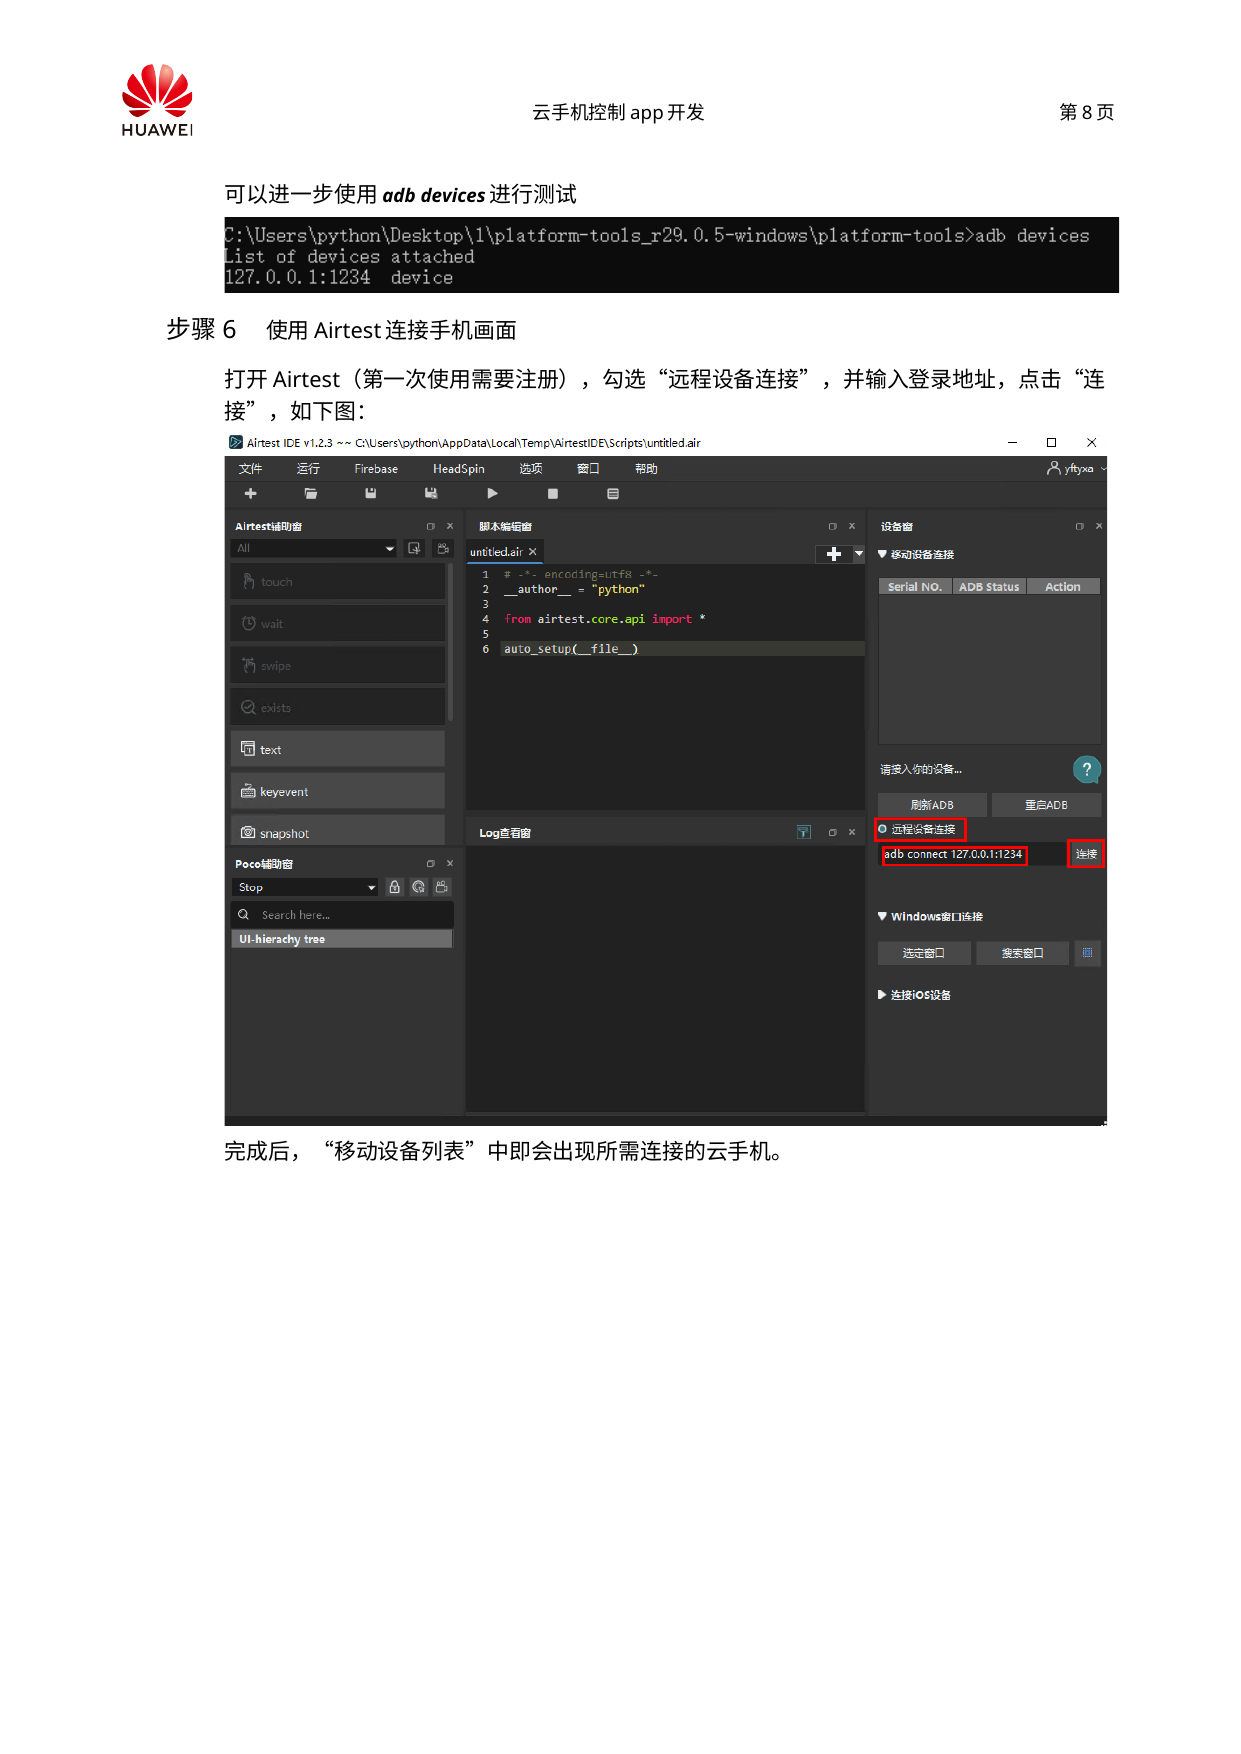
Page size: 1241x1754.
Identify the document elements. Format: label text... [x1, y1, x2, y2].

picture [122, 64, 193, 136]
picture [224, 217, 1120, 293]
text 打开Airtest（第一次使用需要注册），勾选“远程设备连接”，并输入登录地址，点击“连接”，如下图： [224, 362, 1122, 426]
text 完成后，“移动设备列表”中即会出现所需连接的云手机。 [224, 1134, 1122, 1166]
picture [224, 434, 1108, 1126]
text 可以进一步使用adb devices进行测试 [224, 177, 1122, 209]
text 使用Airtest连接手机画面 [236, 309, 1122, 346]
